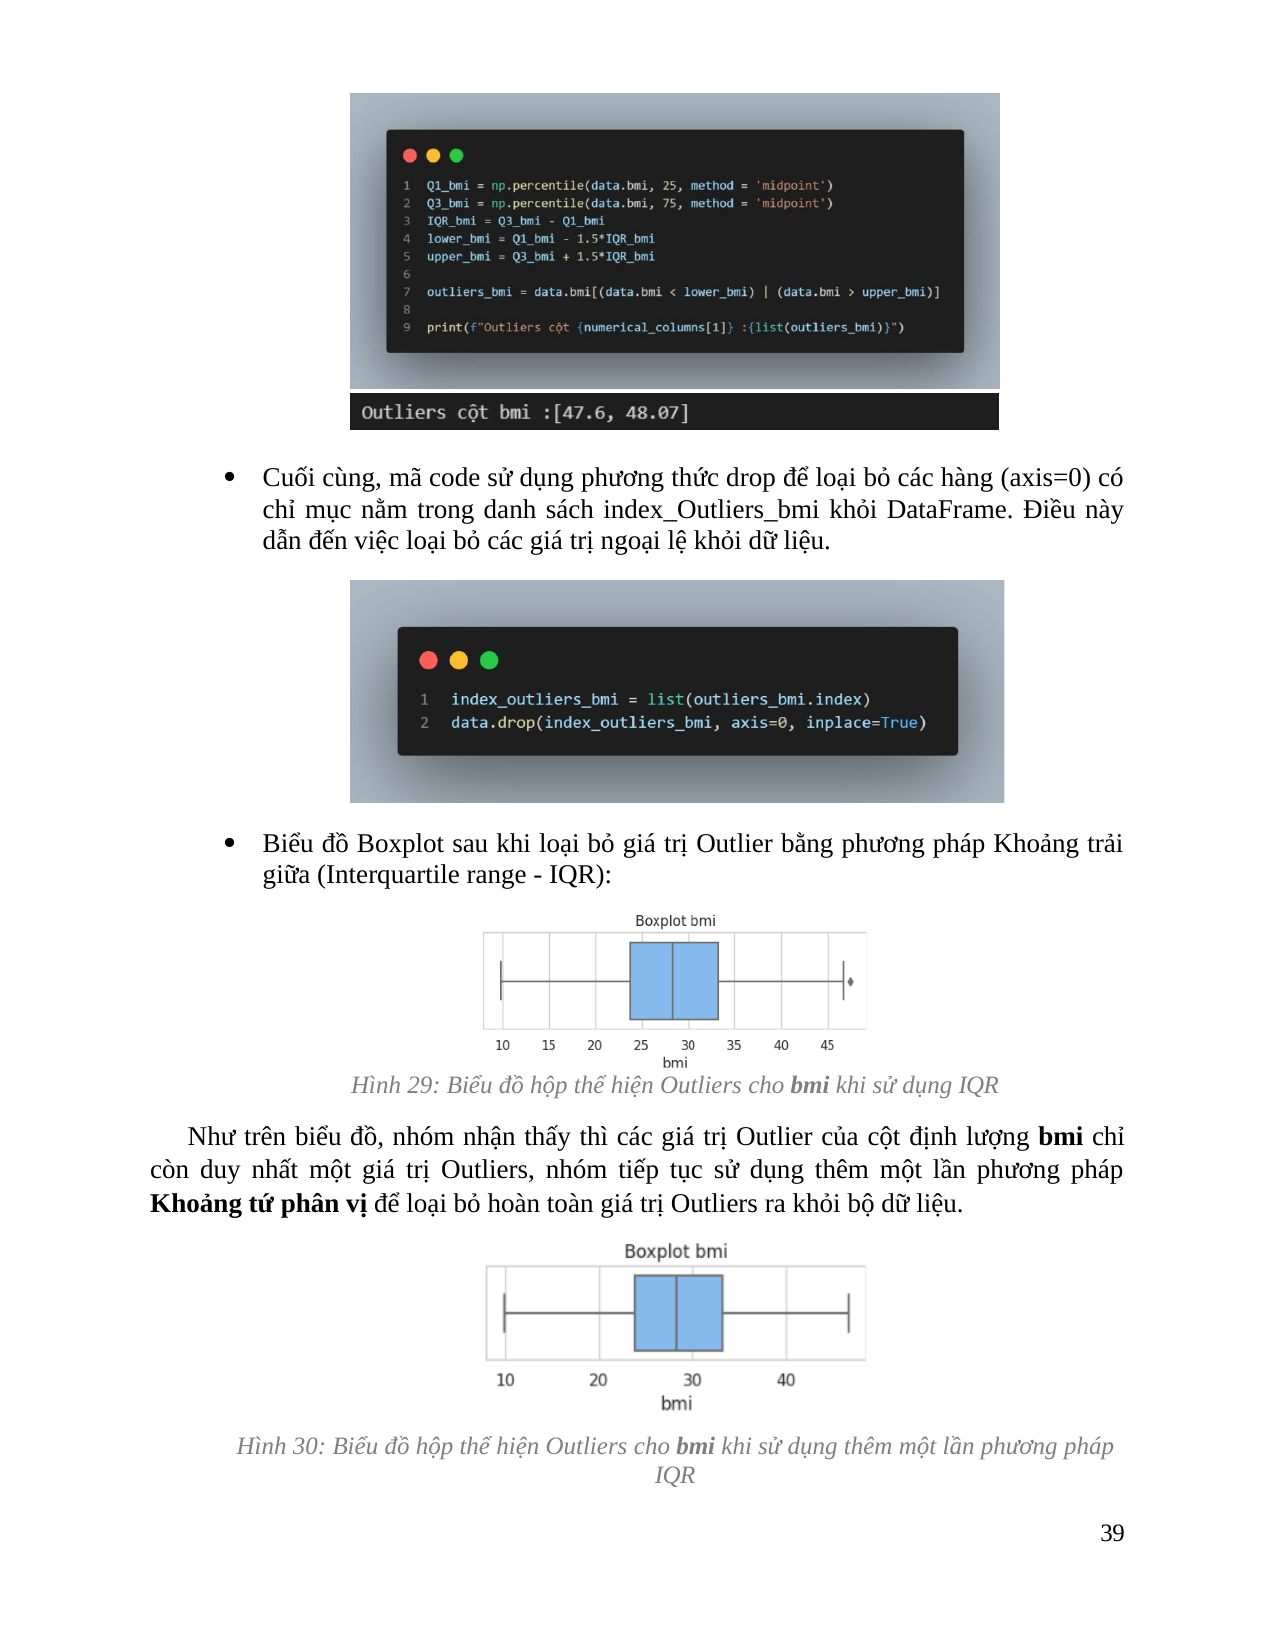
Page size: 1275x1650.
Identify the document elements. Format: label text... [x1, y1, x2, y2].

text Hình 29: Biểu đồ hộp thể hiện Outliers cho bmi khi sử dụng IQR [113, 915, 1237, 1099]
picture [350, 393, 999, 430]
picture [485, 1243, 867, 1261]
text Như trên biểu đồ, nhóm nhận thấy thì các giá trị Outlier của cột định lượng bmi chỉ còn duy nhất một giá trị Outliers, nhóm tiếp tục sử dụng thêm một lần phương pháp Khoảng tứ phân vị để loại bỏ hoàn toàn giá trị Outliers ra khỏi bộ dữ liệu. [150, 1120, 1125, 1218]
picture [350, 93, 1000, 389]
list Biểu đồ Boxplot sau khi loại bỏ giá trị Outlier bằng phương pháp Khoảng trải giữa (Interquartile range - IQR): [225, 602, 1125, 889]
list Cuối cùng, mã code sử dụng phương thức drop để loại bỏ các hàng (axis=0) có chỉ mục nằm trong danh sách index_Outliers_bmi khỏi DataFrame. Điều này dẫn đến việc loại bỏ các giá trị ngoại lệ khỏi dữ liệu. [225, 462, 1125, 555]
picture [350, 580, 1005, 602]
text Hình 30: Biểu đồ hộp thể hiện Outliers cho bmi khi sử dụng thêm một lần phương pháp IQR [236, 1261, 1114, 1489]
